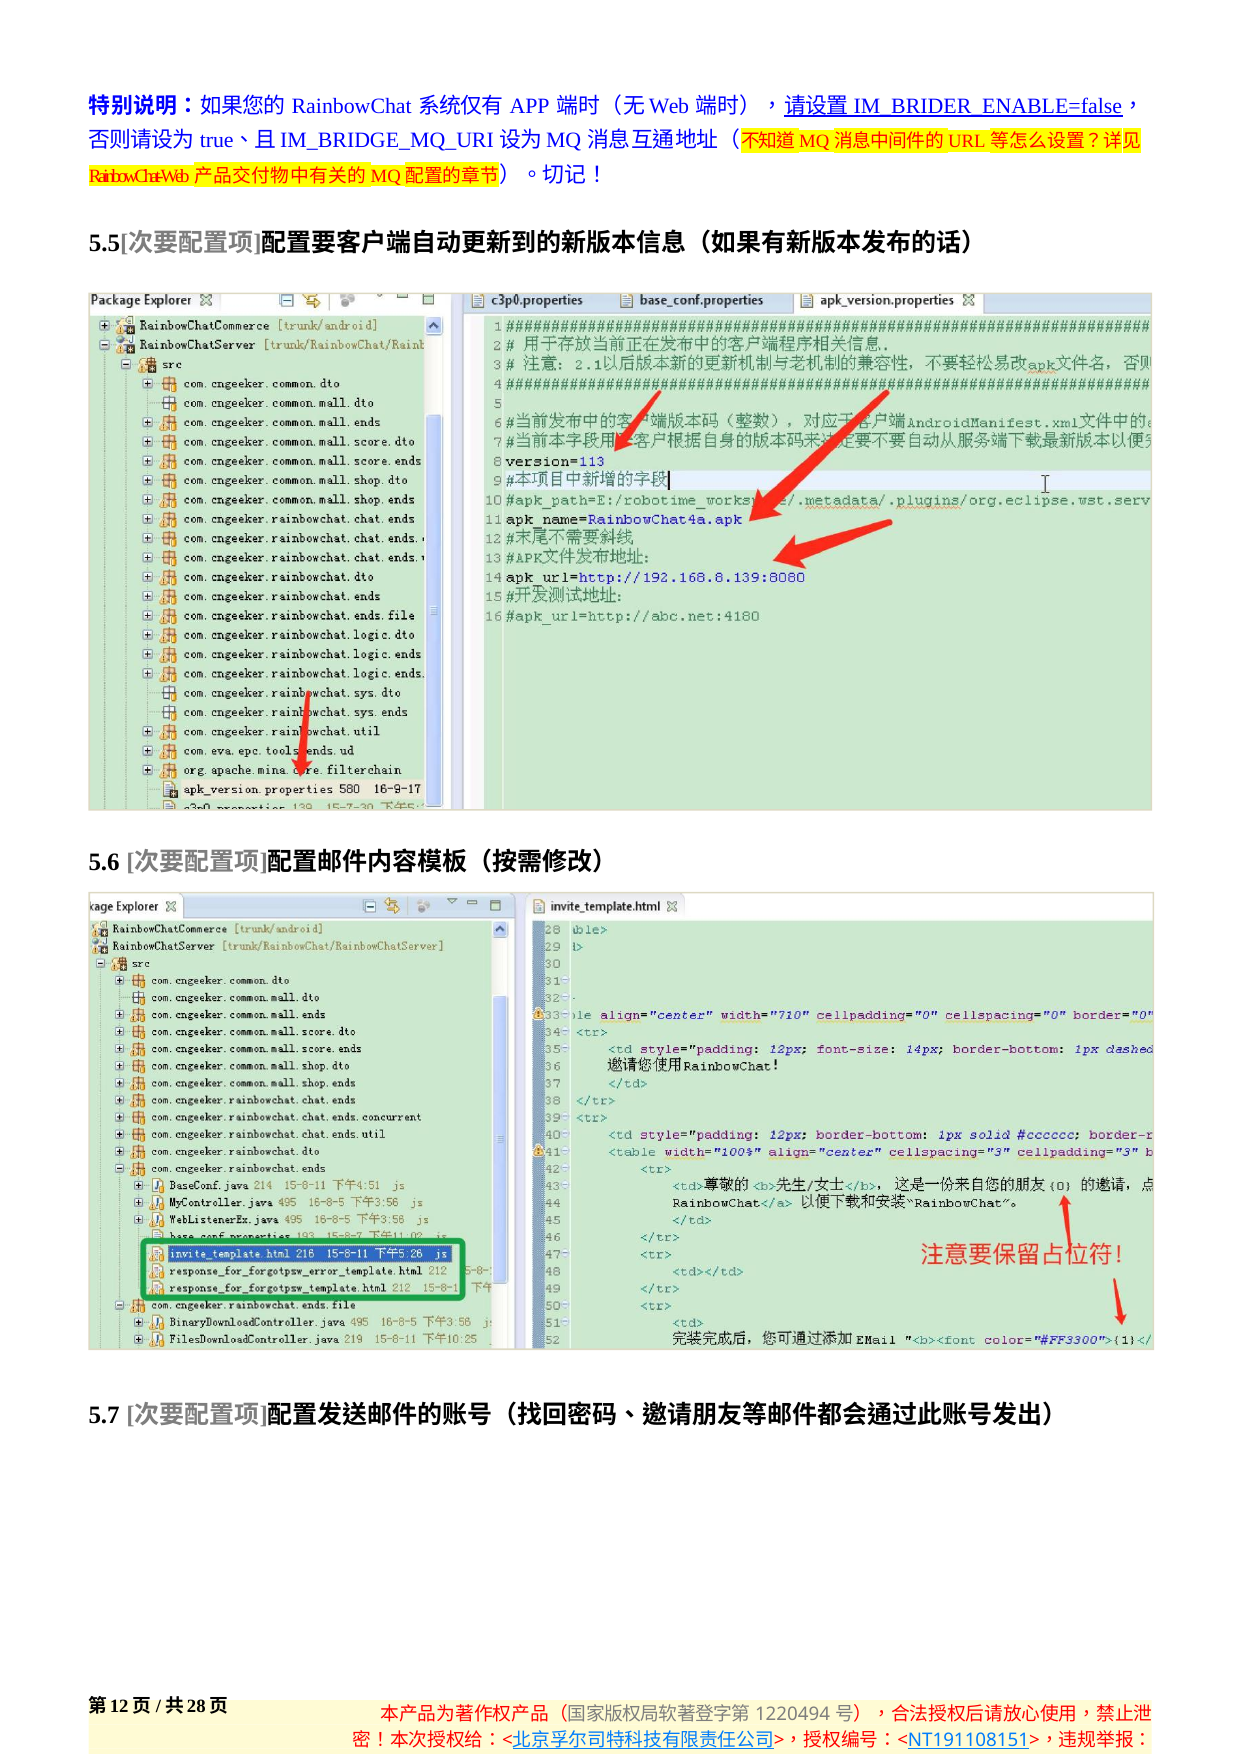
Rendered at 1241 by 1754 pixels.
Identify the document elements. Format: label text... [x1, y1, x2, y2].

list [次要配置项]配置发送邮件的账号（找回密码、邀请朋友等邮件都会通过此账号发出） [88, 1397, 1182, 1431]
list [次要配置项]配置邮件内容模板（按需修改） [88, 843, 1182, 877]
picture [91, 295, 1150, 809]
text 特别说明：如果您的 RainbowChat 系统仅有 APP 端时（无 Web 端时），请设置 IM_BRIDER_ENABLE=false， 否则请设为 true、且 IM_BRIDGE_MQ_URI 设为 MQ 消息互通地址（不知道 MQ 消息中间件的 URL 等怎么设置？详见RainbowChat-Web 产品交付物中有关的MQ 配置的章节）。切记！ [88, 90, 1145, 188]
subtitle 5.5[次要配置项]配置要客户端自动更新到的新版本信息（如果有新版本发布的话） [88, 225, 1182, 259]
text 第 12页 / 共 28页 [88, 1692, 239, 1717]
picture [91, 894, 1152, 1348]
